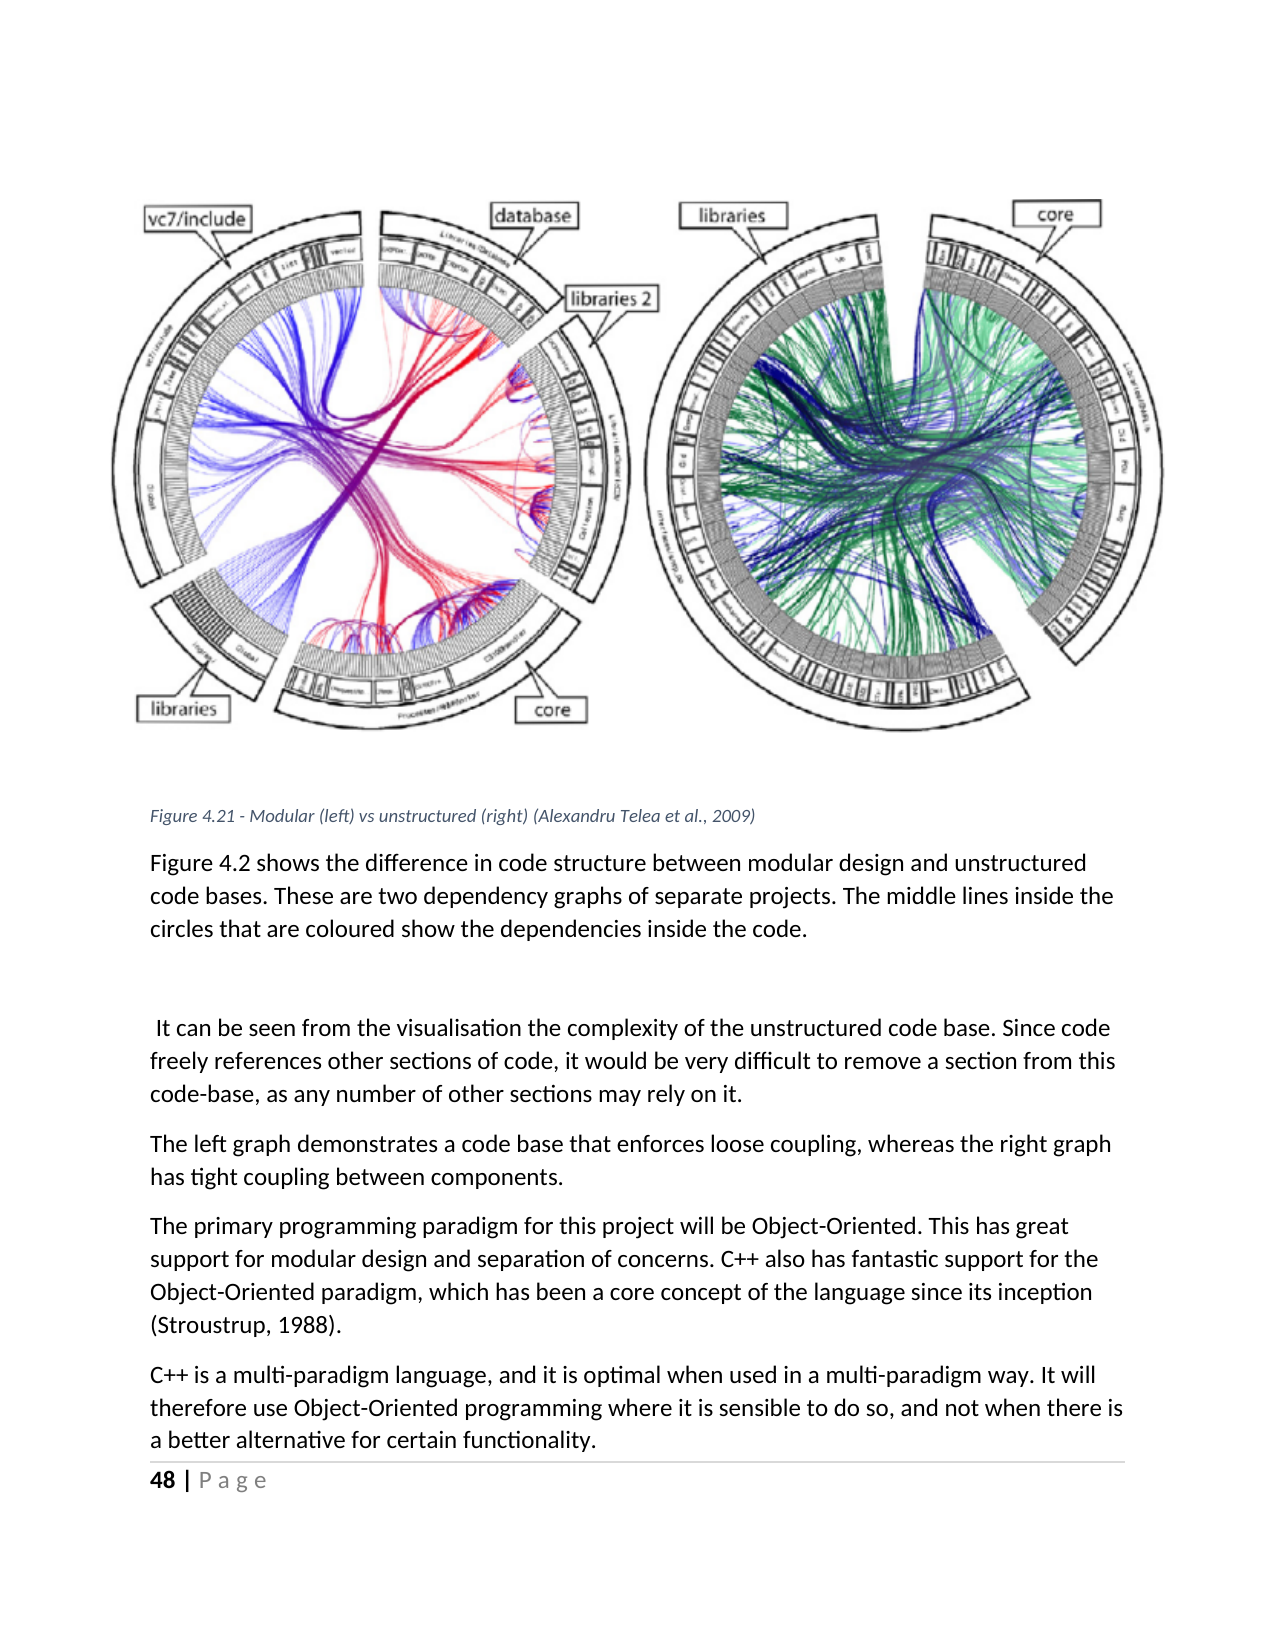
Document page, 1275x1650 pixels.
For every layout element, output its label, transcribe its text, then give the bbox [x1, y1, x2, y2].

text It can be seen from the visualisation the complexity of the unstructured code base. Since code freely references other sections of code, it would be very difficult to remove a section from this code-base, as any number of other sections may rely on it. [150, 1012, 1125, 1109]
picture [109, 199, 1166, 733]
text The left graph demonstrates a code base that enforces loose coupling, whereas the right graph has tight coupling between components. [150, 1128, 1125, 1191]
text Figure 4.2 shows the difference in code structure between modular design and unstructured code bases. These are two dependency graphs of separate projects. The middle lines inside the circles that are coloured show the dependencies inside the code. [150, 847, 1125, 944]
text C++ is a multi-paradigm language, and it is optimal when used in a multi-paradigm way. It will therefore use Object-Oriented programming where it is sensible to do so, and not when there is a better alternative for certain functionality. [150, 1359, 1125, 1455]
text The primary programming paradigm for this project will be Object-Oriented. This has great support for modular design and separation of concerns. C++ also has fantastic support for the Object-Oriented paradigm, which has been a core concept of the language since its inception (Stroustrup, 1988). [150, 1210, 1125, 1340]
